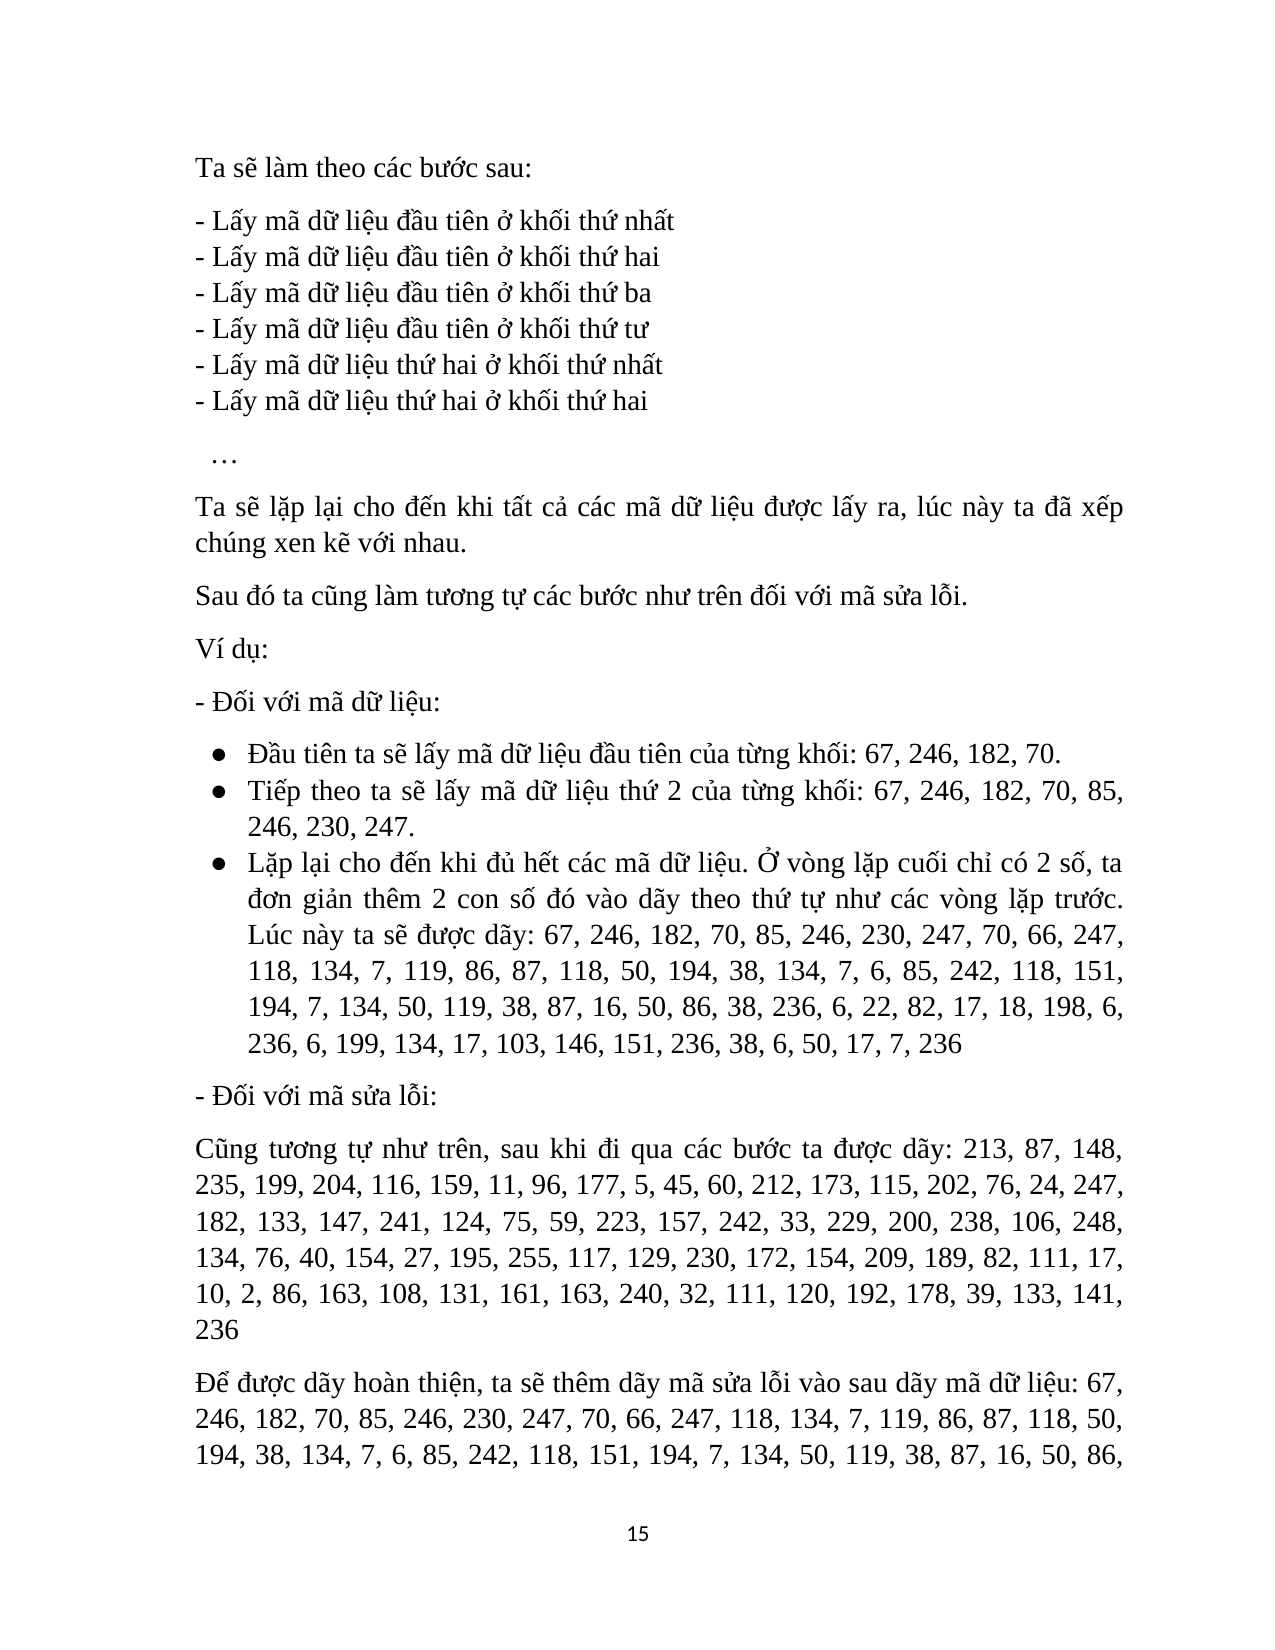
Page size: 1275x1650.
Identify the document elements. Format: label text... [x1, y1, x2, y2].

list Lặp lại cho đến khi đủ hết các mã dữ liệu. Ở vòng lặp cuối chỉ có 2 số, ta đơn giản thêm 2 con số đó vào dãy theo thứ tự như các vòng lặp trước. Lúc này ta sẽ được dãy: 67, 246, 182, 70, 85, 246, 230, 247, 70, 66, 247, 118, 134, 7, 119, 86, 87, 118, 50, 194, 38, 134, 7, 6, 85, 242, 118, 151, 194, 7, 134, 50, 119, 38, 87, 16, 50, 86, 38, 236, 6, 22, 82, 17, 18, 198, 6, 236, 6, 199, 134, 17, 103, 146, 151, 236, 38, 6, 50, 17, 7, 236 [210, 845, 1125, 1059]
text Ví dụ: [195, 631, 1125, 664]
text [195, 1365, 1125, 1471]
list Tiếp theo ta sẽ lấy mã dữ liệu thứ 2 của từng khối: 67, 246, 182, 70, 85, 246, 230, 247. [210, 773, 1125, 842]
text … [195, 436, 1125, 470]
text Sau đó ta cũng làm tương tự các bước như trên đối với mã sửa lỗi. [195, 578, 1125, 612]
text - Đối với mã sửa lỗi: [195, 1078, 1125, 1112]
text - Lấy mã dữ liệu thứ hai ở khối thứ nhất [195, 347, 1125, 381]
text - Lấy mã dữ liệu đầu tiên ở khối thứ hai [195, 239, 1125, 272]
text - Lấy mã dữ liệu đầu tiên ở khối thứ nhất [195, 203, 1125, 236]
text - Lấy mã dữ liệu đầu tiên ở khối thứ tư [195, 311, 1125, 345]
text Cũng tương tự như trên, sau khi đi qua các bước ta được dãy: 213, 87, 148, 235, 199, 204, 116, 159, 11, 96, 177, 5, 45, 60, 212, 173, 115, 202, 76, 24, 247, 182, 133, 147, 241, 124, 75, 59, 223, 157, 242, 33, 229, 200, 238, 106, 248, 134, 76, 40, 154, 27, 195, 255, 117, 129, 230, 172, 154, 209, 189, 82, 111, 17, 10, 2, 86, 163, 108, 131, 161, 163, 240, 32, 111, 120, 192, 178, 39, 133, 141, 236 [195, 1131, 1125, 1346]
text Ta sẽ làm theo các bước sau: [195, 150, 1125, 183]
text - Lấy mã dữ liệu thứ hai ở khối thứ hai [195, 383, 1125, 417]
list Đầu tiên ta sẽ lấy mã dữ liệu đầu tiên của từng khối: 67, 246, 182, 70. [210, 737, 1125, 770]
text - Lấy mã dữ liệu đầu tiên ở khối thứ ba [195, 275, 1125, 309]
text - Đối với mã dữ liệu: [195, 684, 1125, 717]
text Ta sẽ lặp lại cho đến khi tất cả các mã dữ liệu được lấy ra, lúc này ta đã xếp chúng xen kẽ với nhau. [195, 489, 1125, 559]
